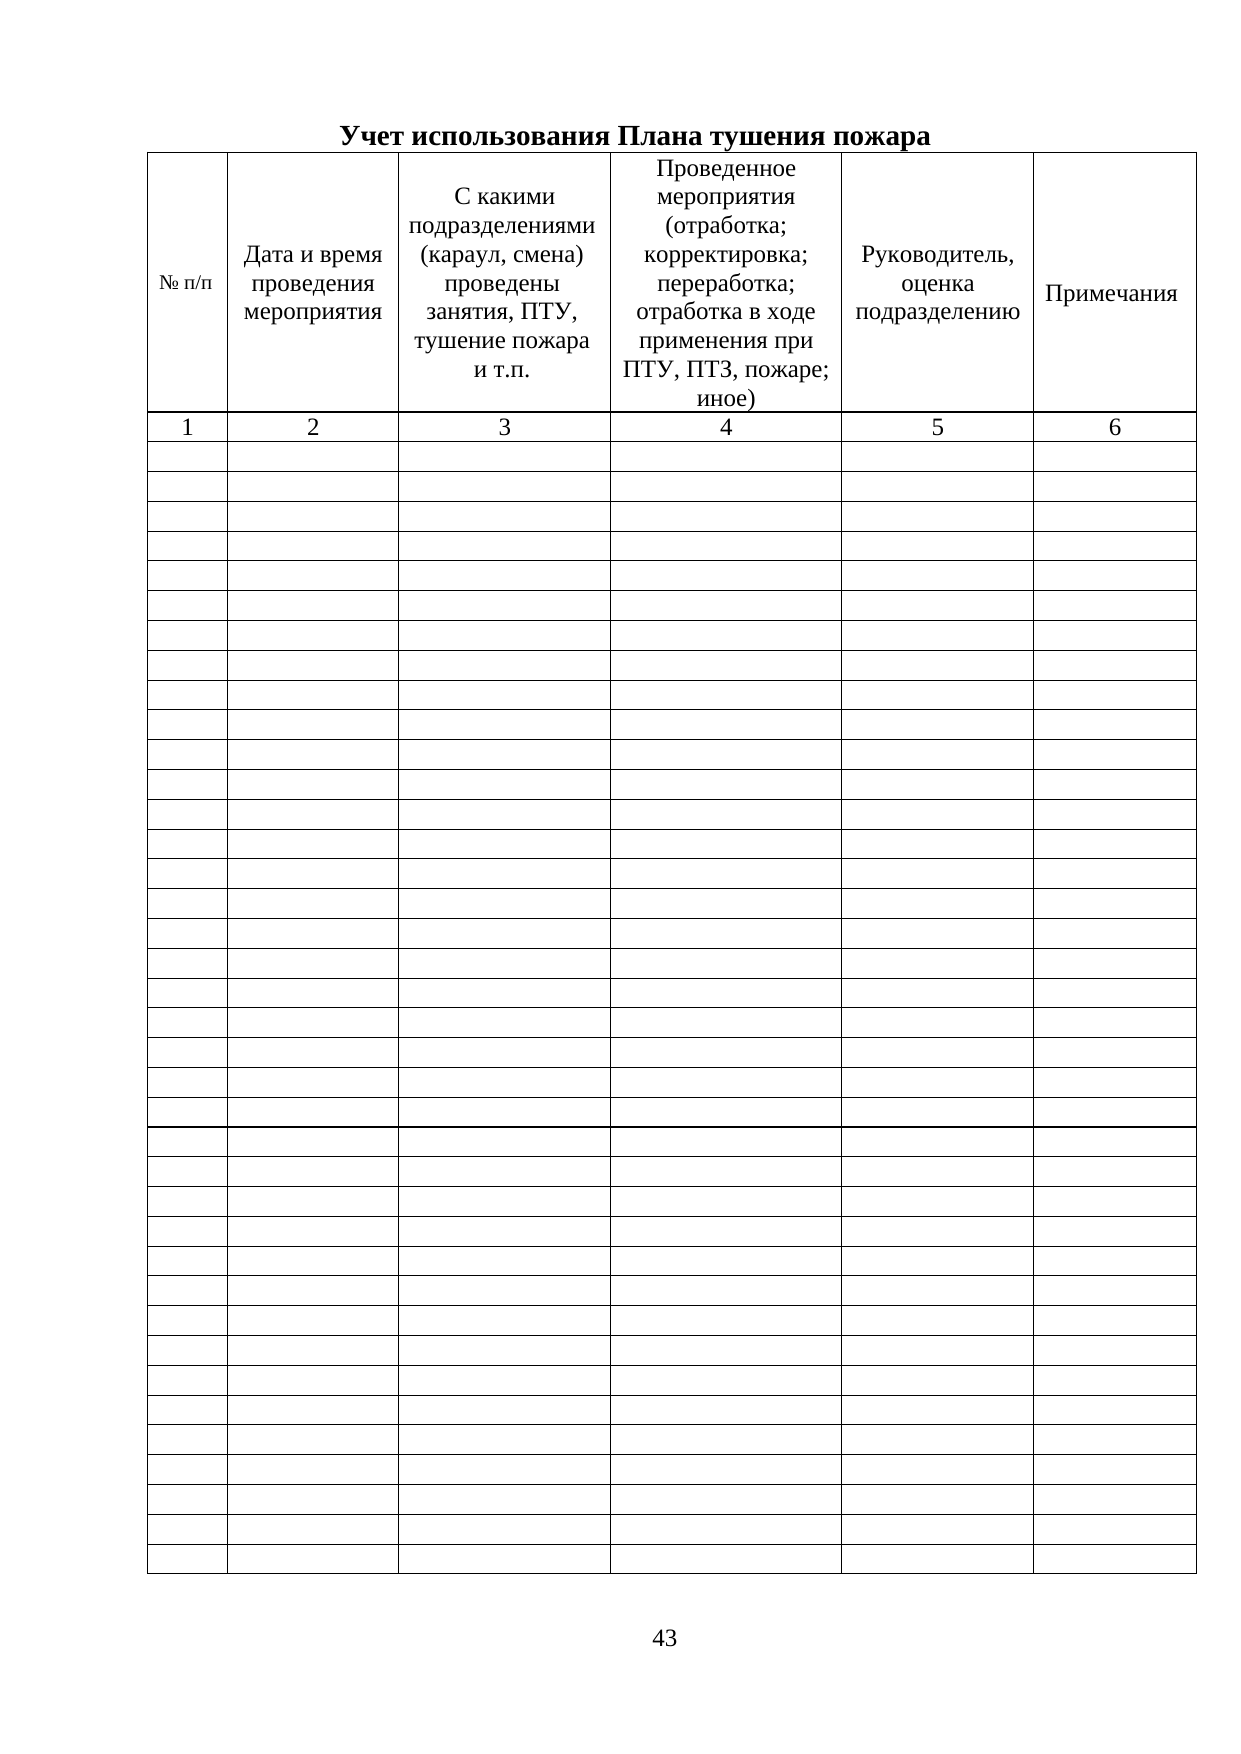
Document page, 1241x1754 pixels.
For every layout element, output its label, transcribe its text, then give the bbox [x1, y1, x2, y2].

table_cell [842, 949, 1033, 977]
table_cell [399, 1396, 610, 1424]
table_cell [148, 472, 227, 501]
table_cell [611, 889, 841, 918]
table_cell [228, 1425, 398, 1454]
table_cell [611, 1128, 841, 1156]
table_cell [148, 1128, 227, 1156]
table_cell [399, 621, 610, 650]
table_cell [148, 1485, 227, 1514]
table_cell [842, 1157, 1033, 1186]
table_cell [148, 651, 227, 679]
table_cell [399, 442, 610, 471]
table_cell [399, 1157, 610, 1186]
table_cell [399, 949, 610, 977]
table_cell [611, 979, 841, 1007]
table_cell [148, 1157, 227, 1186]
table_cell [1034, 740, 1196, 769]
table_cell [611, 651, 841, 679]
table_cell [399, 770, 610, 799]
table_cell [399, 1247, 610, 1275]
table_cell [399, 502, 610, 531]
table_cell [148, 710, 227, 739]
table_cell [611, 681, 841, 709]
table_cell [399, 1336, 610, 1365]
table_cell [399, 472, 610, 501]
table_cell [399, 800, 610, 828]
table_cell [611, 740, 841, 769]
table_cell [148, 1336, 227, 1365]
table_cell [611, 1068, 841, 1097]
table_cell 2 [228, 413, 398, 441]
table_cell [611, 1425, 841, 1454]
table_cell [1034, 1276, 1196, 1305]
table_cell [611, 830, 841, 858]
table_cell [842, 1187, 1033, 1216]
table_cell [148, 1515, 227, 1543]
table_cell [842, 979, 1033, 1007]
table_cell [842, 830, 1033, 858]
table_cell [228, 1306, 398, 1335]
table_cell [1034, 1485, 1196, 1514]
table_cell [842, 591, 1033, 620]
table_cell [228, 1485, 398, 1514]
table_cell [611, 710, 841, 739]
table_cell [148, 1545, 227, 1573]
table_cell [842, 1098, 1033, 1126]
table_cell [148, 1008, 227, 1037]
table_cell [1034, 1336, 1196, 1365]
table_cell [842, 681, 1033, 709]
table_cell [399, 919, 610, 948]
table_cell [399, 1306, 610, 1335]
table_cell [1034, 472, 1196, 501]
table_cell [399, 1366, 610, 1394]
table_cell [1034, 1515, 1196, 1543]
table_cell [228, 1008, 398, 1037]
table_cell [842, 1068, 1033, 1097]
table_cell [611, 442, 841, 471]
table_cell [1034, 1425, 1196, 1454]
table_header С какими подразделениями (караул, смена) проведены занятия, ПТУ, тушение пожара и т.п. [399, 153, 610, 411]
table_cell [611, 591, 841, 620]
table_cell [1034, 1455, 1196, 1484]
table_cell [228, 1157, 398, 1186]
table_cell [1034, 889, 1196, 918]
table_cell [842, 532, 1033, 560]
table_cell [148, 442, 227, 471]
table_cell [1034, 1306, 1196, 1335]
table_cell [611, 949, 841, 977]
table_cell [148, 591, 227, 620]
table_cell [399, 1038, 610, 1067]
table_cell [842, 1217, 1033, 1246]
table_header Руководитель, оценка подразделению [842, 153, 1033, 411]
table_cell [399, 532, 610, 560]
table_cell [148, 830, 227, 858]
table_cell [148, 1455, 227, 1484]
table_cell [148, 502, 227, 531]
table_cell [148, 561, 227, 590]
table_cell [399, 889, 610, 918]
table_cell [399, 1068, 610, 1097]
table_cell [611, 1306, 841, 1335]
table_cell [148, 859, 227, 888]
table_cell [228, 1038, 398, 1067]
table_cell [1034, 1157, 1196, 1186]
table_cell [148, 1306, 227, 1335]
table_cell 3 [399, 413, 610, 441]
table_cell [148, 1425, 227, 1454]
table_cell [1034, 979, 1196, 1007]
table_cell [842, 1455, 1033, 1484]
table_cell [611, 1515, 841, 1543]
table_cell [399, 1217, 610, 1246]
table_cell [611, 1008, 841, 1037]
table_cell [842, 651, 1033, 679]
table_cell [842, 1306, 1033, 1335]
table_cell [842, 1128, 1033, 1156]
table_cell [611, 1485, 841, 1514]
table_cell [611, 1336, 841, 1365]
table_header Проведенное мероприятия (отработка; корректировка; переработка; отработка в ходе применения при ПТУ, ПТЗ, пожаре; иное) [611, 153, 841, 411]
table_cell [399, 830, 610, 858]
table_cell [1034, 1187, 1196, 1216]
table_cell [1034, 770, 1196, 799]
table_cell [148, 681, 227, 709]
table_cell [399, 1098, 610, 1126]
table_cell [228, 561, 398, 590]
table_cell [148, 1217, 227, 1246]
table_cell [399, 1485, 610, 1514]
table_cell [611, 770, 841, 799]
table_cell [148, 1187, 227, 1216]
table_cell [842, 502, 1033, 531]
table_cell [228, 859, 398, 888]
table_cell [148, 532, 227, 560]
table_cell [611, 561, 841, 590]
table_cell [228, 1515, 398, 1543]
table_cell [611, 919, 841, 948]
table_cell [399, 740, 610, 769]
table_cell [1034, 532, 1196, 560]
table_cell [228, 1128, 398, 1156]
table_cell [842, 1276, 1033, 1305]
table_cell [842, 889, 1033, 918]
table_cell [611, 1247, 841, 1275]
table_cell [1034, 502, 1196, 531]
table_cell [611, 502, 841, 531]
table_header Примечания [1034, 153, 1196, 411]
table_cell [842, 442, 1033, 471]
table_cell [228, 1455, 398, 1484]
table_cell [1034, 710, 1196, 739]
table_cell [1034, 621, 1196, 650]
table_cell [148, 621, 227, 650]
table_cell [228, 800, 398, 828]
table_cell [842, 1038, 1033, 1067]
table_cell [399, 1187, 610, 1216]
table_cell [1034, 1366, 1196, 1394]
table_cell [148, 1276, 227, 1305]
table_cell [399, 1515, 610, 1543]
table_cell [1034, 442, 1196, 471]
table_cell [228, 1098, 398, 1126]
table_cell [1034, 651, 1196, 679]
table_header № п/п [148, 153, 227, 411]
table_cell [228, 949, 398, 977]
table_cell [228, 919, 398, 948]
table_cell [611, 1545, 841, 1573]
table_cell [1034, 800, 1196, 828]
table_cell [1034, 859, 1196, 888]
table_cell [148, 1247, 227, 1275]
table_cell 4 [611, 413, 841, 441]
table_cell [1034, 1545, 1196, 1573]
table_cell [611, 800, 841, 828]
table_cell [1034, 681, 1196, 709]
table_cell 6 [1034, 413, 1196, 441]
table_cell [842, 770, 1033, 799]
table_cell [228, 591, 398, 620]
table_cell [611, 532, 841, 560]
table_cell [228, 681, 398, 709]
table_cell [611, 1366, 841, 1394]
table_cell [842, 472, 1033, 501]
table_cell [399, 591, 610, 620]
table_cell [148, 770, 227, 799]
table_cell [1034, 830, 1196, 858]
table_cell [399, 1425, 610, 1454]
table_cell [148, 1098, 227, 1126]
table_header Дата и время проведения мероприятия [228, 153, 398, 411]
table_cell [1034, 1396, 1196, 1424]
table_cell [228, 1336, 398, 1365]
table_cell [1034, 591, 1196, 620]
table_cell [228, 442, 398, 471]
table_cell [228, 979, 398, 1007]
table_cell [148, 919, 227, 948]
table_cell [611, 1187, 841, 1216]
table_cell [1034, 1128, 1196, 1156]
table_cell [611, 1396, 841, 1424]
table_cell [148, 1366, 227, 1394]
table_cell [842, 740, 1033, 769]
table_cell [228, 472, 398, 501]
table_cell [228, 710, 398, 739]
table_cell [399, 1545, 610, 1573]
table_cell [228, 1247, 398, 1275]
table_cell [148, 800, 227, 828]
table_cell [842, 621, 1033, 650]
table_cell [842, 1396, 1033, 1424]
table_cell [1034, 1098, 1196, 1126]
table_cell [1034, 561, 1196, 590]
table_cell [1034, 1038, 1196, 1067]
table_cell [228, 770, 398, 799]
table_cell [148, 1396, 227, 1424]
table_cell [842, 1247, 1033, 1275]
table_cell [1034, 1247, 1196, 1275]
table_cell [611, 1276, 841, 1305]
table_cell [399, 979, 610, 1007]
table_cell [399, 1276, 610, 1305]
table_cell [228, 621, 398, 650]
table_cell [399, 681, 610, 709]
table_cell 1 [148, 413, 227, 441]
table_cell [611, 859, 841, 888]
table_cell [148, 1068, 227, 1097]
table_cell [842, 800, 1033, 828]
table_cell [1034, 919, 1196, 948]
table_cell [842, 859, 1033, 888]
table_cell [842, 1485, 1033, 1514]
table_cell [228, 502, 398, 531]
table_cell [611, 1217, 841, 1246]
table_cell [842, 1515, 1033, 1543]
table_cell [228, 1276, 398, 1305]
table_cell [228, 532, 398, 560]
table_cell [228, 889, 398, 918]
table_cell [1034, 1008, 1196, 1037]
table_cell [148, 949, 227, 977]
table_cell [148, 889, 227, 918]
table_cell [842, 1008, 1033, 1037]
table_cell [228, 1396, 398, 1424]
table_cell [611, 1157, 841, 1186]
table_cell [1034, 949, 1196, 977]
table_cell [842, 919, 1033, 948]
table_cell [148, 740, 227, 769]
table_cell [399, 1455, 610, 1484]
table_cell [399, 1128, 610, 1156]
table_cell [228, 740, 398, 769]
table_cell [611, 472, 841, 501]
table_cell [611, 1098, 841, 1126]
table_cell [611, 621, 841, 650]
text Учет использования Плана тушения пожара [118, 118, 1152, 152]
table_cell [1034, 1217, 1196, 1246]
table_cell [399, 1008, 610, 1037]
table_cell [842, 1366, 1033, 1394]
table_cell [399, 651, 610, 679]
table_cell [1034, 1068, 1196, 1097]
table_cell [842, 561, 1033, 590]
table_cell [228, 830, 398, 858]
table_cell [228, 1217, 398, 1246]
table_cell [228, 1068, 398, 1097]
table_cell [842, 1545, 1033, 1573]
table_cell [842, 1425, 1033, 1454]
table_cell [228, 651, 398, 679]
table_cell [148, 1038, 227, 1067]
table_cell [842, 1336, 1033, 1365]
table_cell 5 [842, 413, 1033, 441]
table_cell [228, 1187, 398, 1216]
table_cell [611, 1038, 841, 1067]
table_cell [611, 1455, 841, 1484]
table_cell [399, 710, 610, 739]
table_cell [228, 1366, 398, 1394]
table_cell [842, 710, 1033, 739]
table_cell [399, 561, 610, 590]
table_cell [228, 1545, 398, 1573]
table_cell [148, 979, 227, 1007]
table_cell [399, 859, 610, 888]
